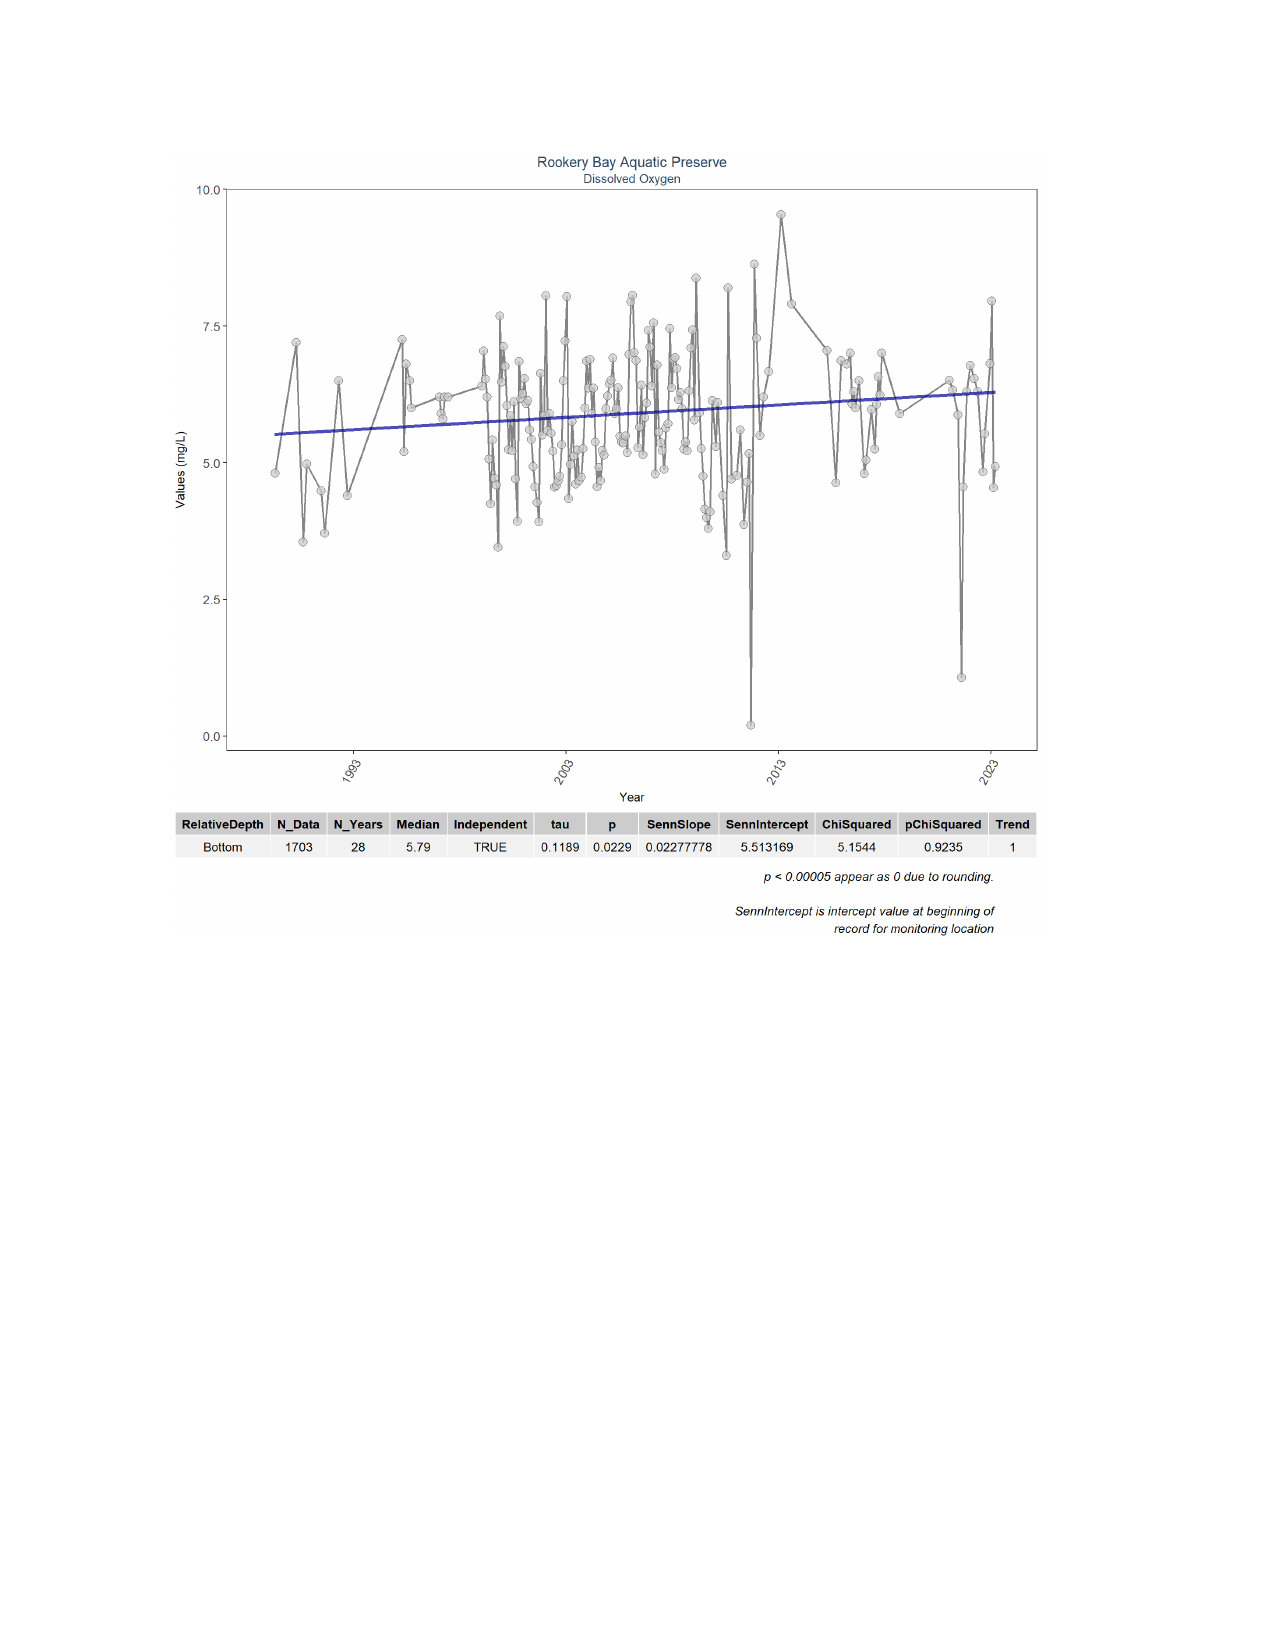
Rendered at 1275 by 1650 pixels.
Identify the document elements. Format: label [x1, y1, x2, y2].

picture [168, 150, 1044, 938]
